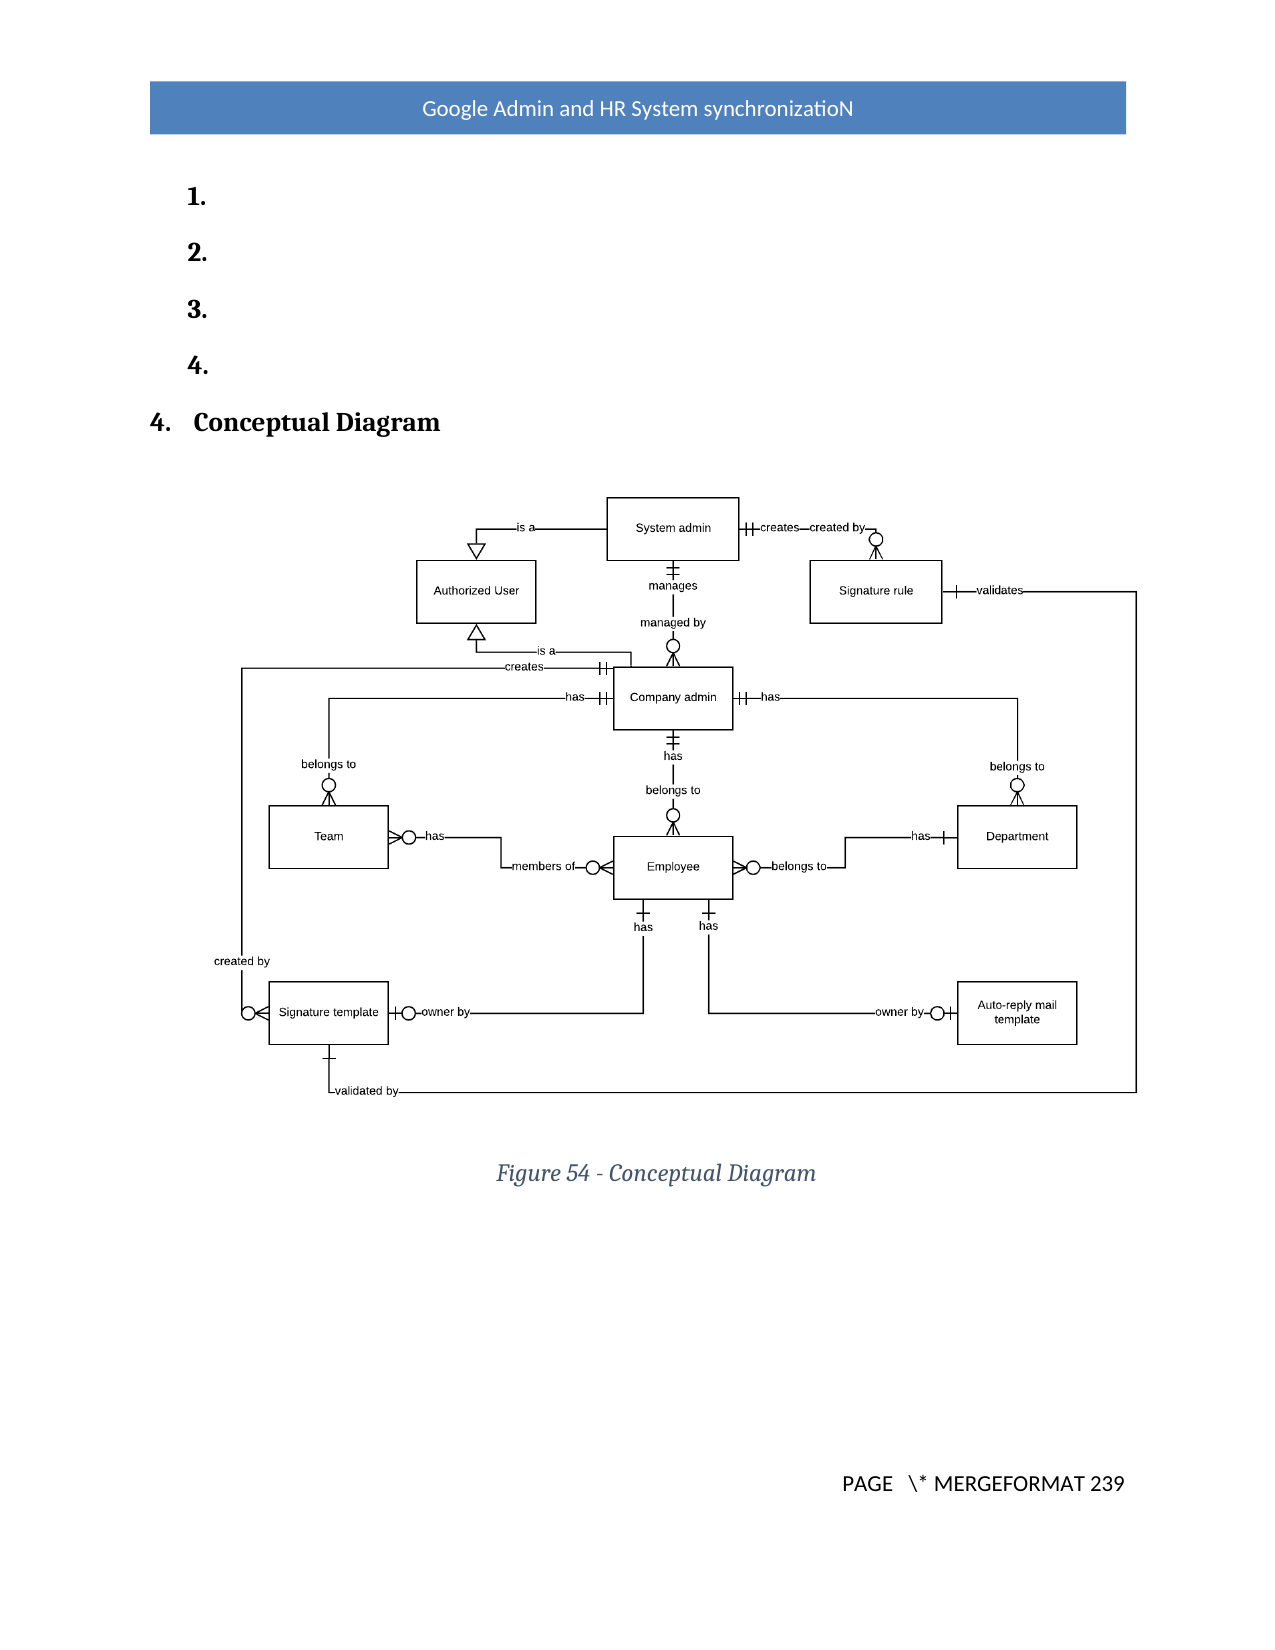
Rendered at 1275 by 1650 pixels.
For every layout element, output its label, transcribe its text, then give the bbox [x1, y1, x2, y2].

picture [187, 471, 1163, 1126]
subtitle Conceptual Diagram [150, 407, 1125, 438]
text Figure 54 - Conceptual Diagram [187, 1158, 1125, 1187]
